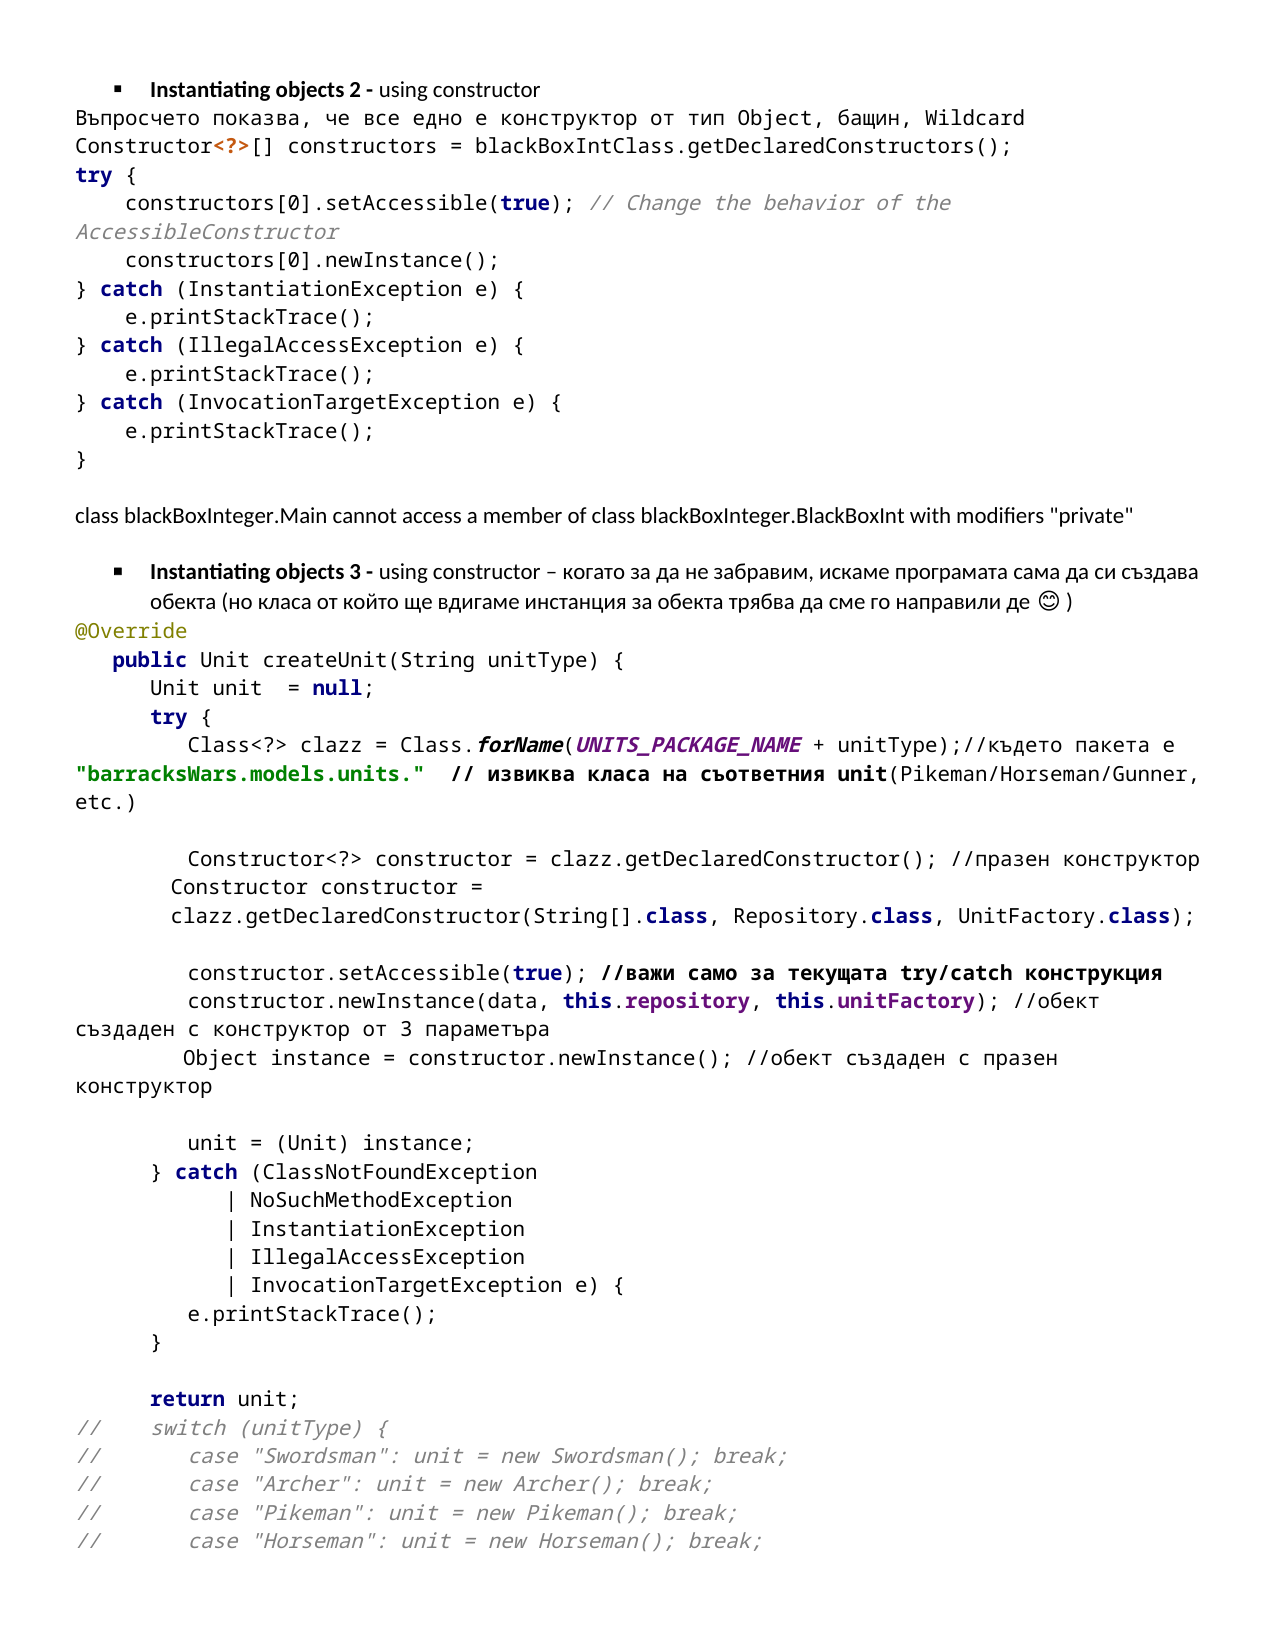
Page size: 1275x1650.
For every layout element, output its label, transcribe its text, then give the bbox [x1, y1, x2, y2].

text constructors[0].setAccessible(true); // Change the behavior of the AccessibleConstructor constructors[0].newInstance(); } catch (InstantiationException e) { e.printStackTrace(); } catch (IllegalAccessException e) { e.printStackTrace(); } catch (InvocationTargetException e) { e.printStackTrace(); } [75, 188, 1200, 473]
text Constructor<?> constructor = clazz.getDeclaredConstructor(); //празен конструктор [75, 816, 1200, 872]
text Constructor<?>[] constructors = blackBoxIntClass.getDeclaredConstructors(); [75, 131, 1200, 160]
text Object instance = constructor.newInstance(); //обект създаден с празен конструктор [75, 1043, 1200, 1100]
text try { [75, 160, 1200, 188]
text class blackBoxInteger.Main cannot access a member of class blackBoxInteger.BlackBoxInt with modifiers "private" [75, 501, 1200, 529]
list Instantiating objects 3 - using constructor – когато за да не забравим, искаме програмата сама да си създава обекта (но класа от който ще вдигаме инстанция за обекта трябва да сме го направили де ) [112, 557, 1200, 616]
text @Override public Unit createUnit(String unitType) { Unit unit = null; try { Class<?> clazz = Class.forName(UNITS_PACKAGE_NAME + unitType);//където пакета е "barracksWars.models.units." // извиква класа на съответния unit(Pikeman/Horseman/Gunner, etc.) [75, 616, 1200, 816]
list Instantiating objects 2 - using constructor [112, 75, 1200, 103]
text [75, 1100, 1200, 1555]
text clazz.getDeclaredConstructor(String[].class, Repository.class, UnitFactory.class); [75, 901, 1200, 929]
text Constructor constructor = [75, 872, 1200, 901]
text constructor.setAccessible(true); //важи само за текущата try/catch конструкция constructor.newInstance(data, this.repository, this.unitFactory); //обект създаден с конструктор от 3 параметъра [75, 929, 1200, 1043]
text Въпросчето показва, че все едно е конструктор от тип Object, бащин, Wildcard [75, 103, 1200, 131]
